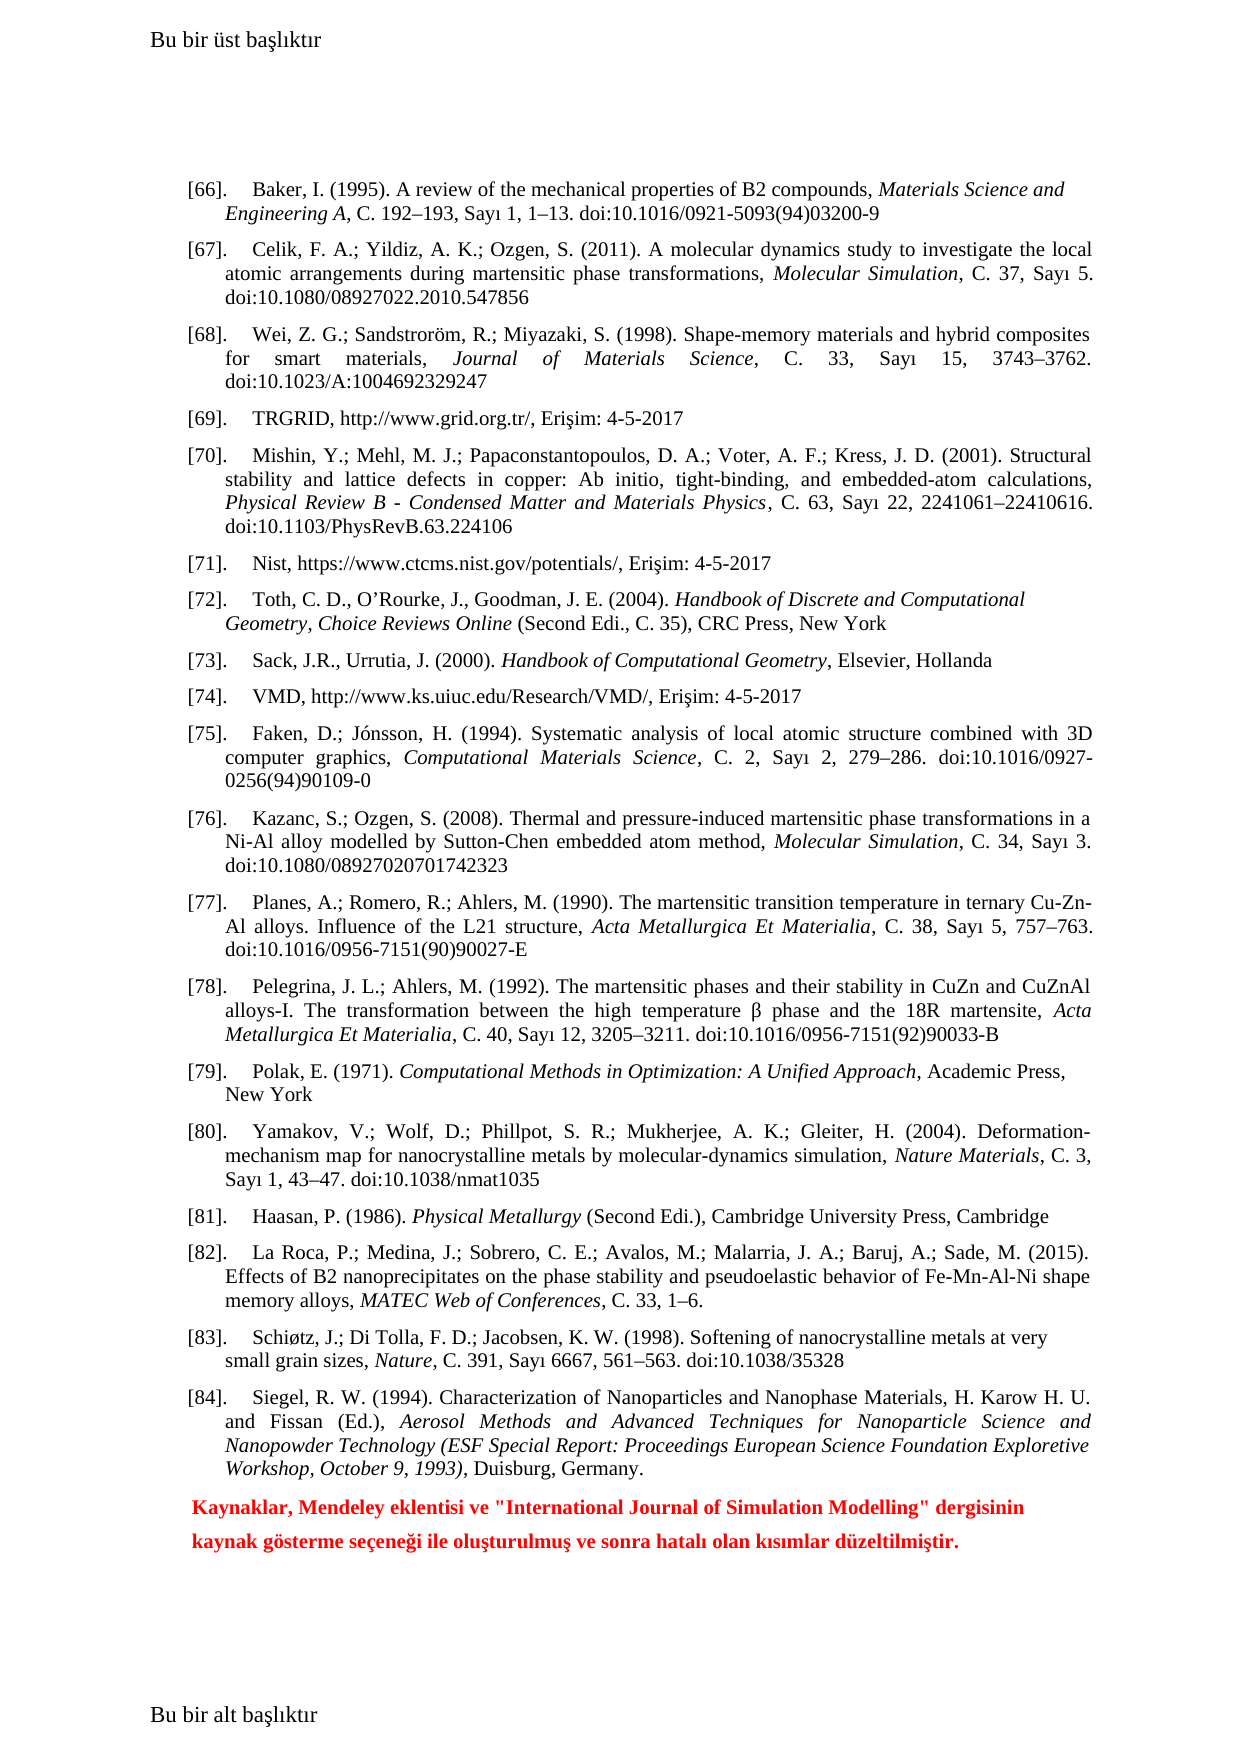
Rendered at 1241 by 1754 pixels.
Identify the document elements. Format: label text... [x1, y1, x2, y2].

list Yamakov, V.; Wolf, D.; Phillpot, S. R.; Mukherjee, A. K.; Gleiter, H. (2004). Deformation-mechanism map for nanocrystalline metals by molecular-dynamics simulation, Nature Materials, C. 3, Sayı 1, 43–47. doi:10.1038/nmat1035 [187, 1120, 1092, 1191]
list Schiøtz, J.; Di Tolla, F. D.; Jacobsen, K. W. (1998). Softening of nanocrystalline metals at very small grain sizes, Nature, C. 391, Sayı 6667, 561–563. doi:10.1038/35328 [187, 1326, 1092, 1372]
list TRGRID, http://www.grid.org.tr/, Erişim: 4-5-2017 [187, 406, 1094, 430]
text Kaynaklar, Mendeley eklentisi ve "International Journal of Simulation Modelling" dergisinin kaynak gösterme seçeneği ile oluşturulmuş ve sonra hatalı olan kısımlar düzeltilmiştir. [192, 1495, 1092, 1553]
list Pelegrina, J. L.; Ahlers, M. (1992). The martensitic phases and their stability in CuZn and CuZnAl alloys-I. The transformation between the high temperature β phase and the 18R martensite, Acta Metallurgica Et Materialia, C. 40, Sayı 12, 3205–3211. doi:10.1016/0956-7151(92)90033-B [187, 975, 1092, 1046]
list Nist, https://www.ctcms.nist.gov/potentials/, Erişim: 4-5-2017 [187, 551, 1094, 574]
list Celik, F. A.; Yildiz, A. K.; Ozgen, S. (2011). A molecular dynamics study to investigate the local atomic arrangements during martensitic phase transformations, Molecular Simulation, C. 37, Sayı 5. doi:10.1080/08927022.2010.547856 [187, 238, 1094, 309]
list Baker, I. (1995). A review of the mechanical properties of B2 compounds, Materials Science and Engineering A, C. 192–193, Sayı 1, 1–13. doi:10.1016/0921-5093(94)03200-9 [187, 178, 1092, 224]
list La Roca, P.; Medina, J.; Sobrero, C. E.; Avalos, M.; Malarria, J. A.; Baruj, A.; Sade, M. (2015). Effects of B2 nanoprecipitates on the phase stability and pseudoelastic behavior of Fe-Mn-Al-Ni shape memory alloys, MATEC Web of Conferences, C. 33, 1–6. [187, 1241, 1092, 1312]
list Toth, C. D., O’Rourke, J., Goodman, J. E. (2004). Handbook of Discrete and Computational Geometry, Choice Reviews Online (Second Edi., C. 35), CRC Press, New York [187, 588, 1092, 635]
list Siegel, R. W. (1994). Characterization of Nanoparticles and Nanophase Materials, H. Karow H. U. and Fissan (Ed.), Aerosol Methods and Advanced Techniques for Nanoparticle Science and Nanopowder Technology (ESF Special Report: Proceedings European Science Foundation Exploretive Workshop, October 9, 1993), Duisburg, Germany. [187, 1386, 1092, 1480]
list Wei, Z. G.; Sandstroröm, R.; Miyazaki, S. (1998). Shape-memory materials and hybrid composites for smart materials, Journal of Materials Science, C. 33, Sayı 15, 3743–3762. doi:10.1023/A:1004692329247 [187, 323, 1092, 393]
list Kazanc, S.; Ozgen, S. (2008). Thermal and pressure-induced martensitic phase transformations in a Ni-Al alloy modelled by Sutton-Chen embedded atom method, Molecular Simulation, C. 34, Sayı 3. doi:10.1080/08927020701742323 [187, 806, 1092, 877]
list Polak, E. (1971). Computational Methods in Optimization: A Unified Approach, Academic Press, New York [187, 1059, 1092, 1106]
list Planes, A.; Romero, R.; Ahlers, M. (1990). The martensitic transition temperature in ternary Cu-Zn-Al alloys. Influence of the L21 structure, Acta Metallurgica Et Materialia, C. 38, Sayı 5, 757–763. doi:10.1016/0956-7151(90)90027-E [187, 891, 1094, 961]
list VMD, http://www.ks.uiuc.edu/Research/VMD/, Erişim: 4-5-2017 [187, 684, 1094, 708]
list Mishin, Y.; Mehl, M. J.; Papaconstantopoulos, D. A.; Voter, A. F.; Kress, J. D. (2001). Structural stability and lattice defects in copper: Ab initio, tight-binding, and embedded-atom calculations, Physical Review B - Condensed Matter and Materials Physics, C. 63, Sayı 22, 2241061–22410616. doi:10.1103/PhysRevB.63.224106 [187, 443, 1094, 538]
list Haasan, P. (1986). Physical Metallurgy (Second Edi.), Cambridge University Press, Cambridge [187, 1204, 1094, 1228]
list Sack, J.R., Urrutia, J. (2000). Handbook of Computational Geometry, Elsevier, Hollanda [187, 648, 1094, 672]
list Faken, D.; Jónsson, H. (1994). Systematic analysis of local atomic structure combined with 3D computer graphics, Computational Materials Science, C. 2, Sayı 2, 279–286. doi:10.1016/0927-0256(94)90109-0 [187, 722, 1094, 792]
